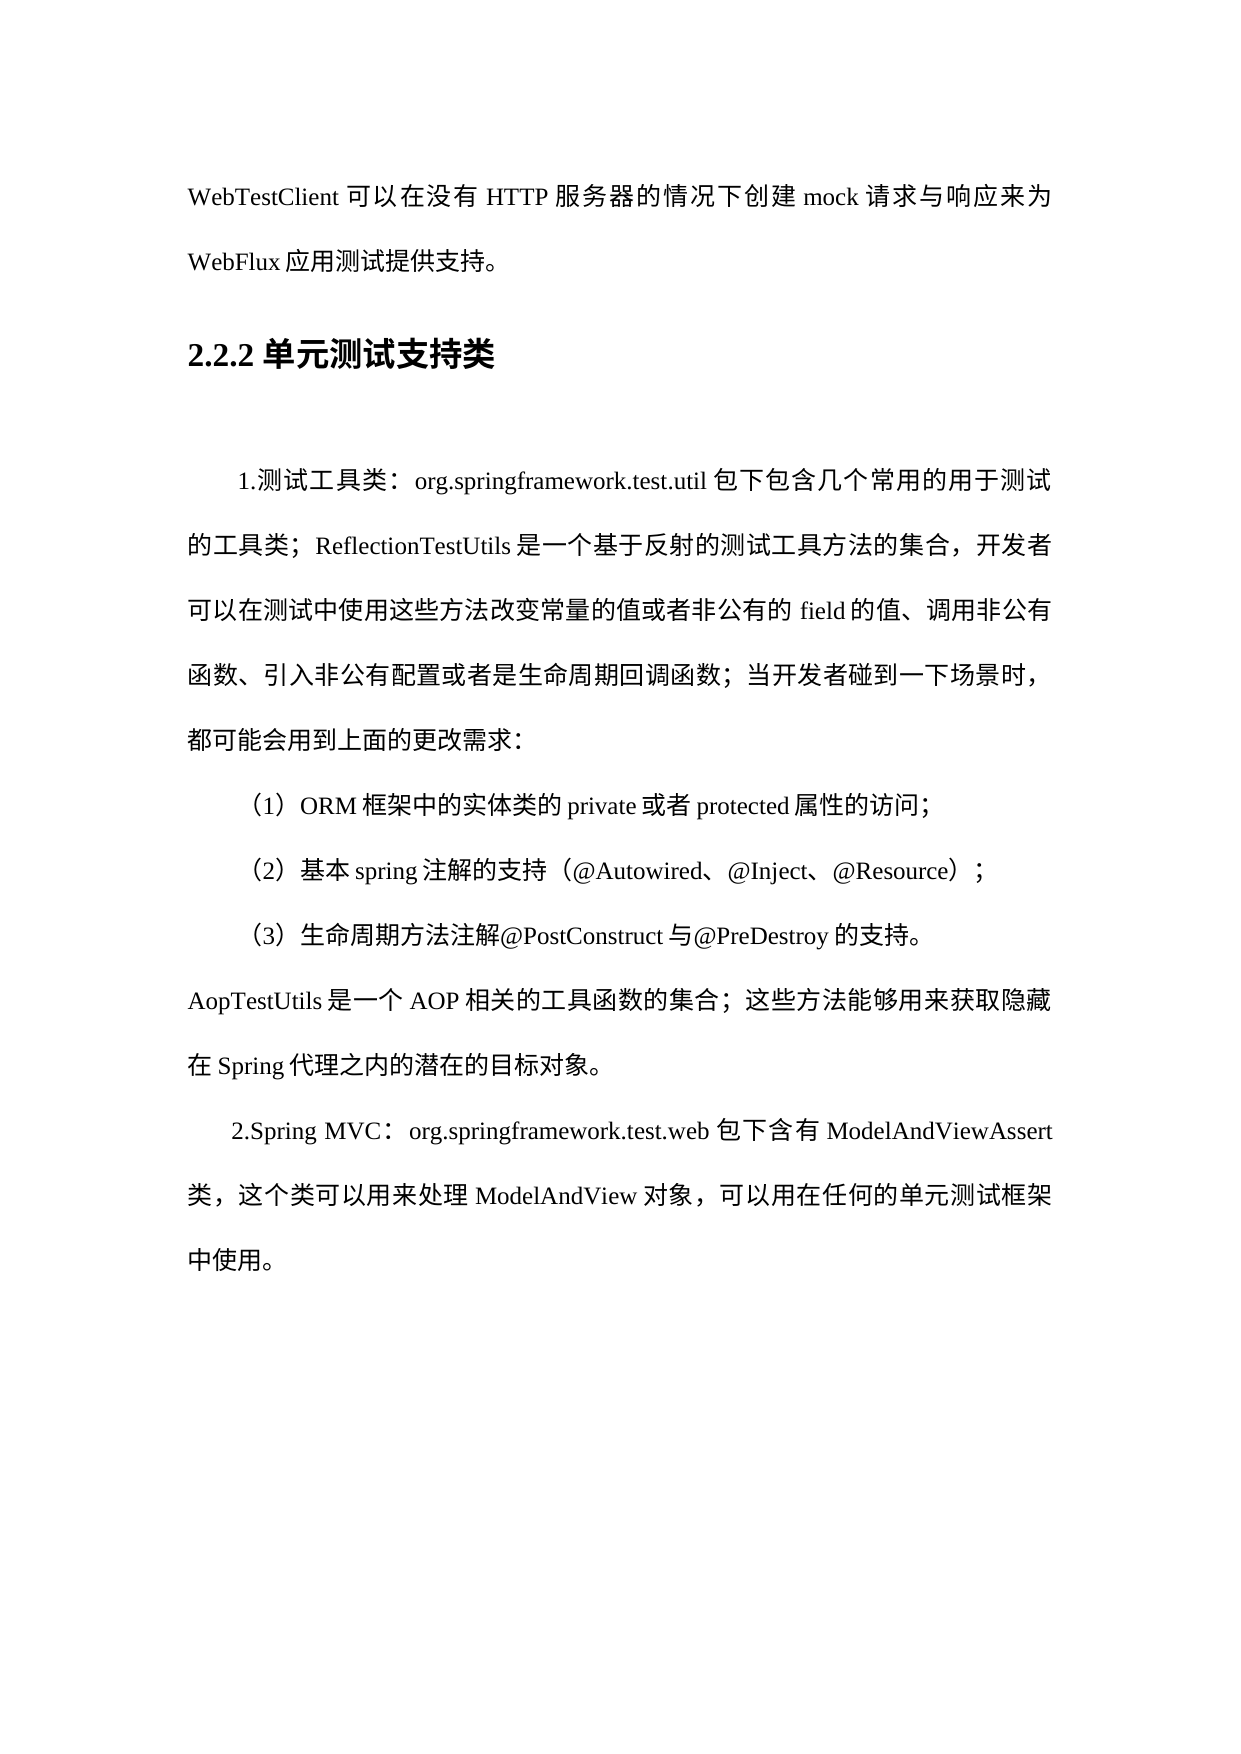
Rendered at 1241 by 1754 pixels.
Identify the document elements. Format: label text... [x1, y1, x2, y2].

subtitle 2.2.2 单元测试支持类 [187, 319, 1053, 384]
text AopTestUtils是一个AOP相关的工具函数的集合；这些方法能够用来获取隐藏在Spring代理之内的潜在的目标对象。 [187, 966, 1053, 1096]
text （3）生命周期方法注解@PostConstruct与@PreDestroy的支持。 [187, 901, 1053, 966]
text （1）ORM框架中的实体类的private或者protected属性的访问； [187, 771, 1053, 836]
text （2）基本spring注解的支持（@Autowired、@Inject、@Resource）； [187, 836, 1053, 901]
text 1.测试工具类：org.springframework.test.util包下包含几个常用的用于测试的工具类；ReflectionTestUtils是一个基于反射的测试工具方法的集合，开发者可以在测试中使用这些方法改变常量的值或者非公有的field的值、调用非公有函数、引入非公有配置或者是生命周期回调函数；当开发者碰到一下场景时，都可能会用到上面的更改需求： [187, 446, 1053, 771]
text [187, 162, 1053, 292]
text 2.Spring MVC：org.springframework.test.web包下含有ModelAndViewAssert类，这个类可以用来处理ModelAndView对象，可以用在任何的单元测试框架中使用。 [187, 1096, 1053, 1291]
